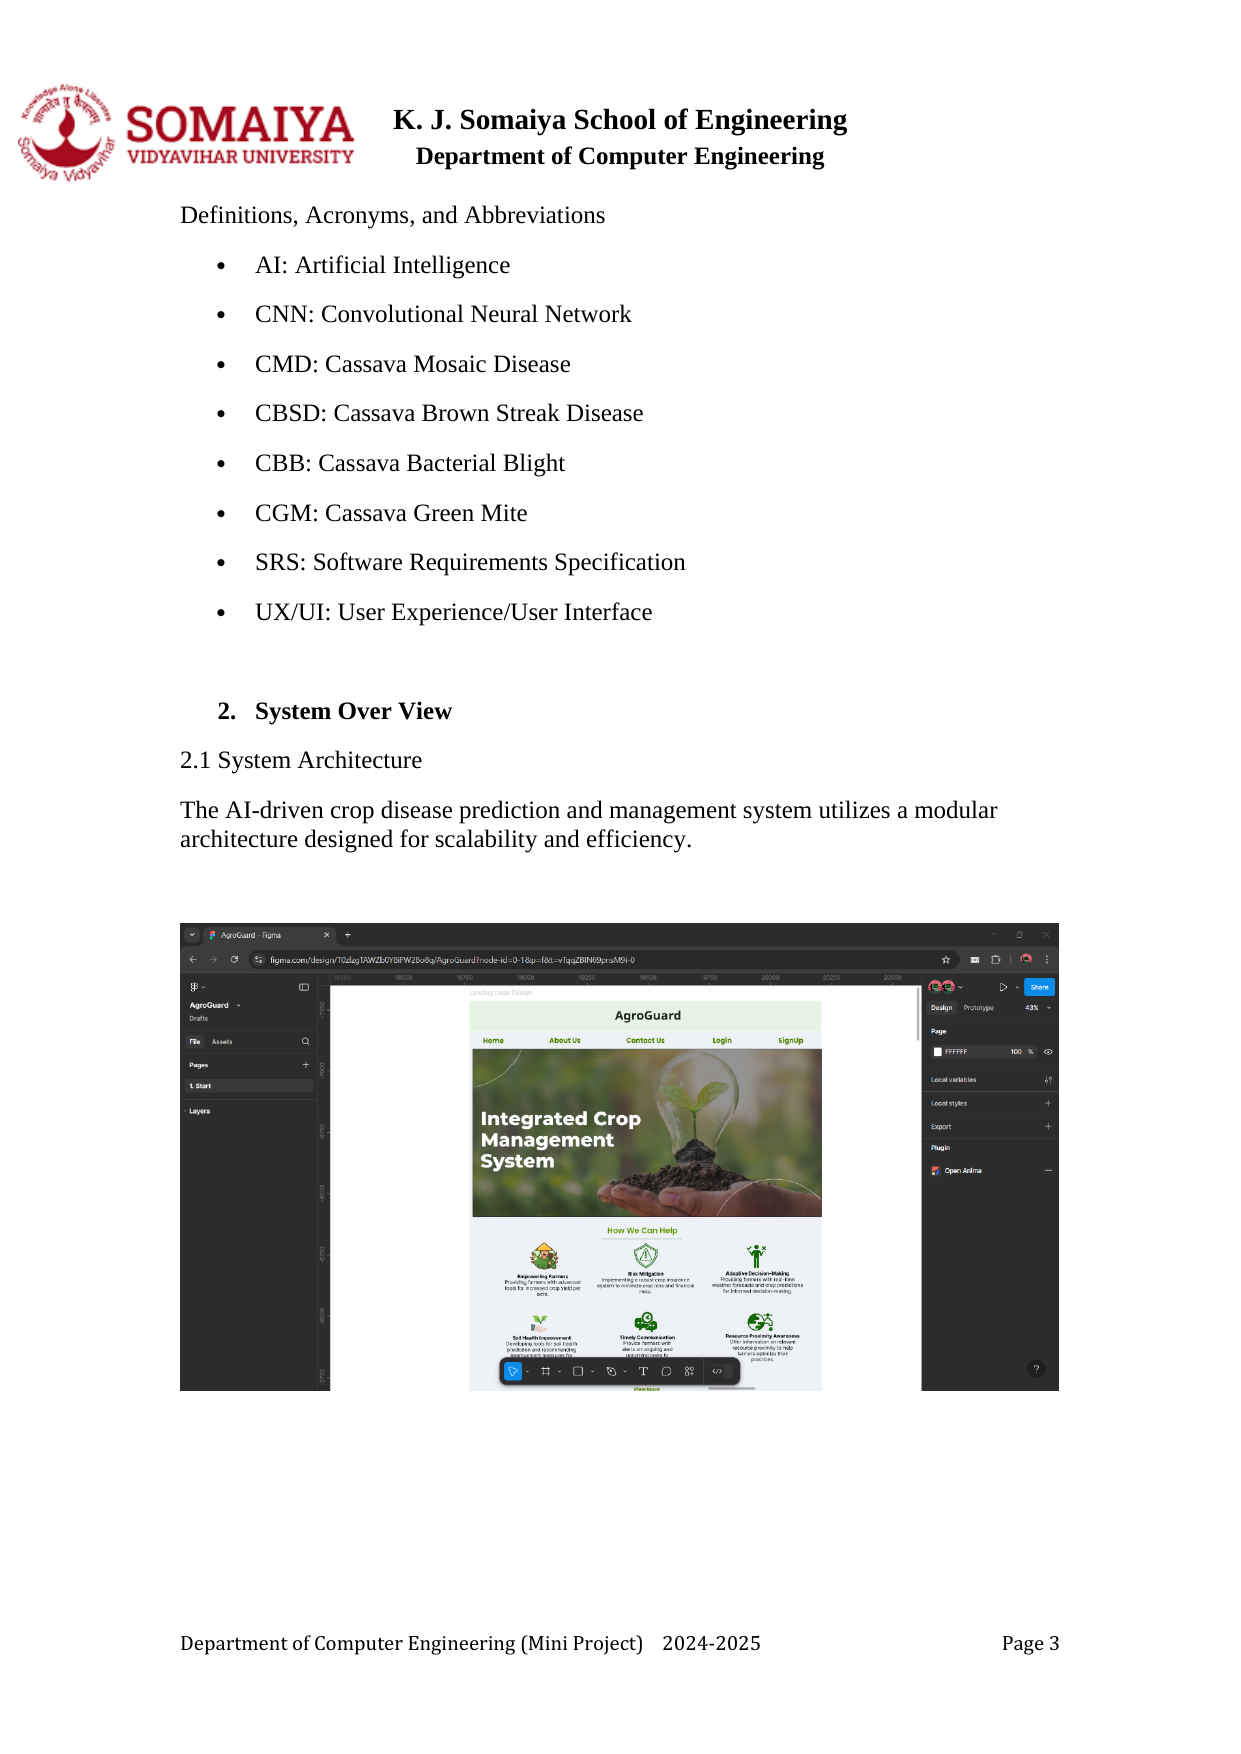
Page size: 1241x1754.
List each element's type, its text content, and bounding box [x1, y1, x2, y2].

picture [9, 79, 362, 200]
list System Over View [217, 696, 1060, 725]
text Definitions, Acronyms, and Abbreviations [180, 200, 1060, 229]
list SRS: Software Requirements Specification [217, 547, 1060, 576]
list CBSD: Cassava Brown Streak Disease [217, 398, 1060, 427]
list CNN: Convolutional Neural Network [217, 299, 1060, 328]
list UX/UI: User Experience/User Interface [217, 597, 1060, 626]
text 2.1 System Architecture [180, 746, 1060, 774]
picture [180, 923, 1059, 1391]
list AI: Artificial Intelligence [217, 250, 1060, 278]
list CGM: Cassava Green Mite [217, 498, 1060, 526]
list CMD: Cassava Mosaic Disease [217, 349, 1060, 378]
list CBB: Cassava Bacterial Blight [217, 448, 1060, 477]
text The AI-driven crop disease prediction and management system utilizes a modular architecture designed for scalability and efficiency. [180, 795, 1060, 853]
